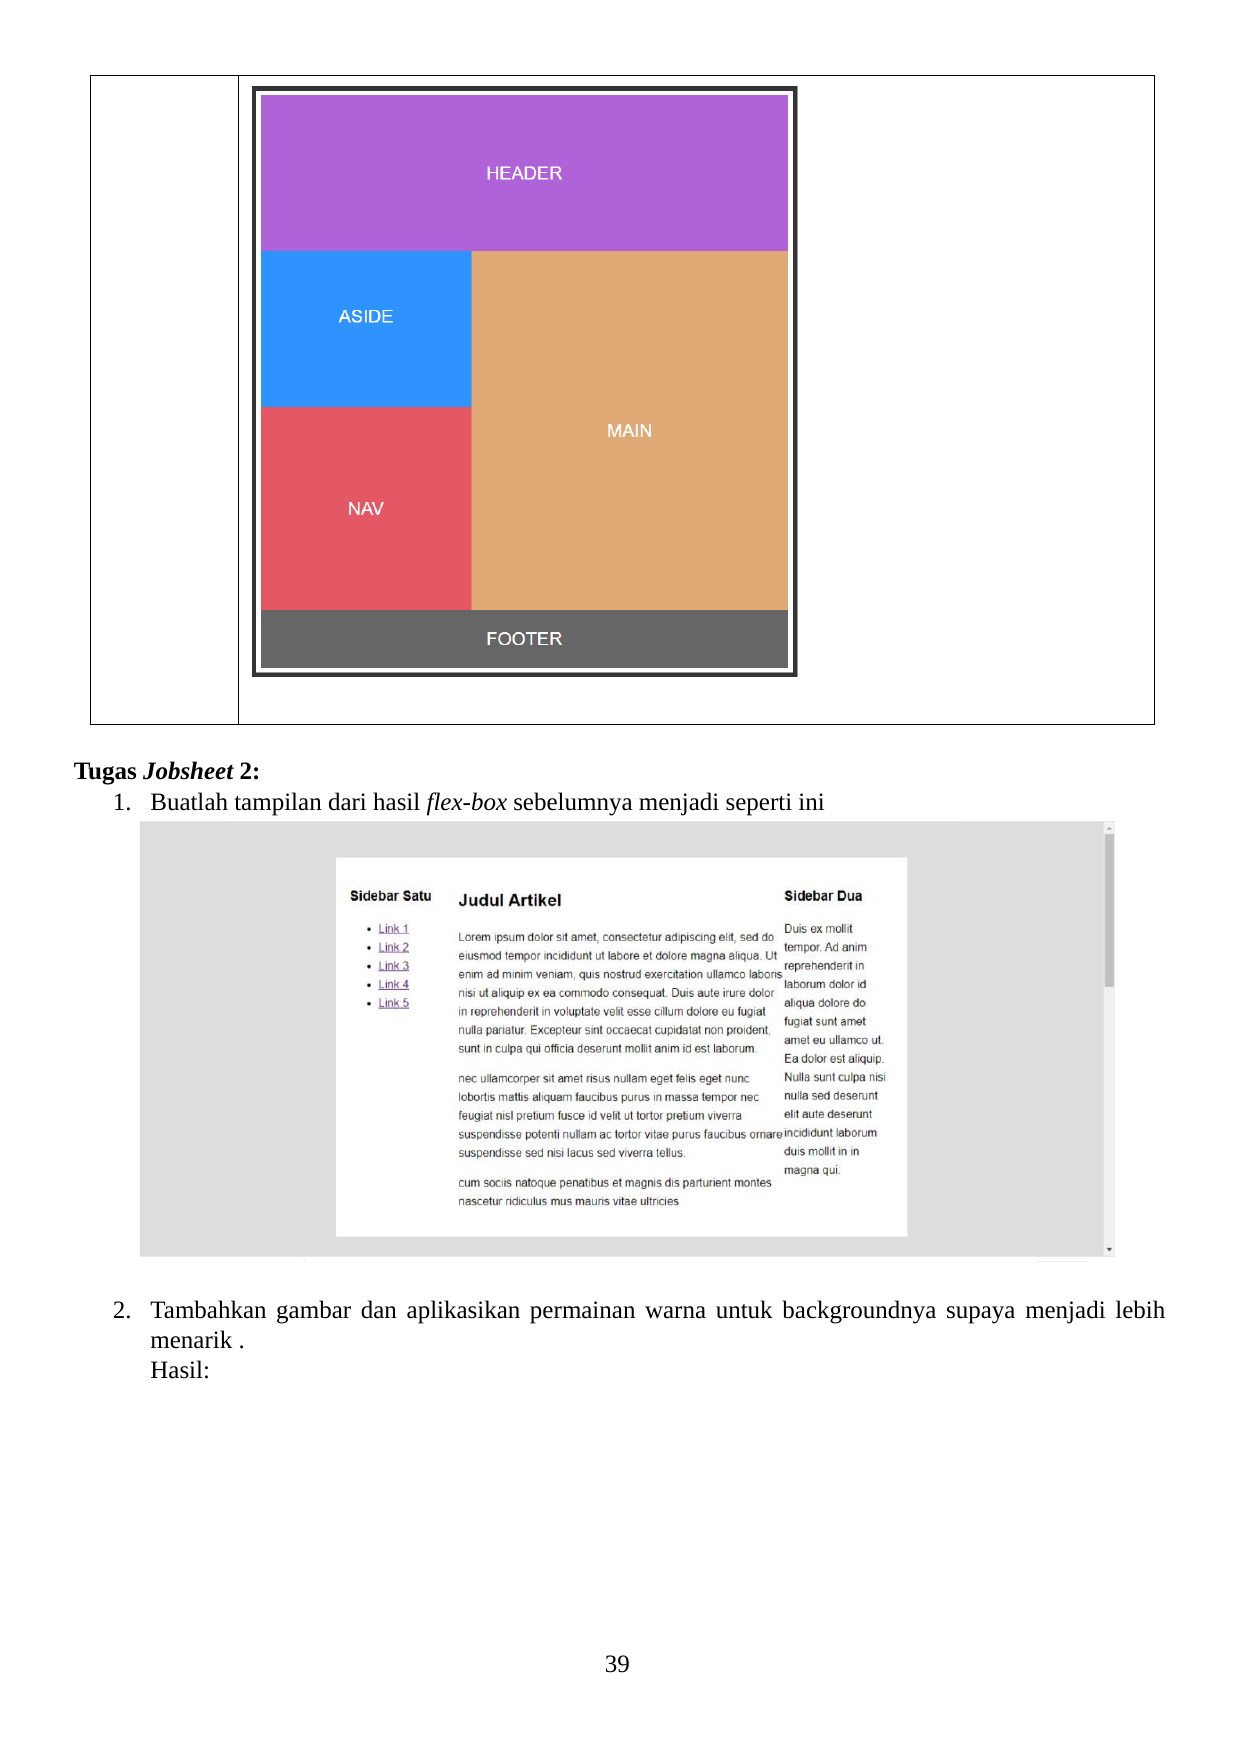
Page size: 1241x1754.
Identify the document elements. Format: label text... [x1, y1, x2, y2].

picture [249, 76, 801, 691]
list Buatlah tampilan dari hasil flex-box sebelumnya menjadi seperti ini [113, 787, 1166, 816]
list Tambahkan gambar dan aplikasikan permainan warna untuk backgroundnya supaya menjadi lebih menarik . [113, 1295, 1166, 1353]
text Tugas Jobsheet 2: [73, 756, 872, 785]
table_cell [239, 76, 1154, 724]
text Hasil: [150, 1356, 1166, 1384]
table_cell 5 [91, 76, 238, 724]
picture [139, 818, 1115, 1262]
